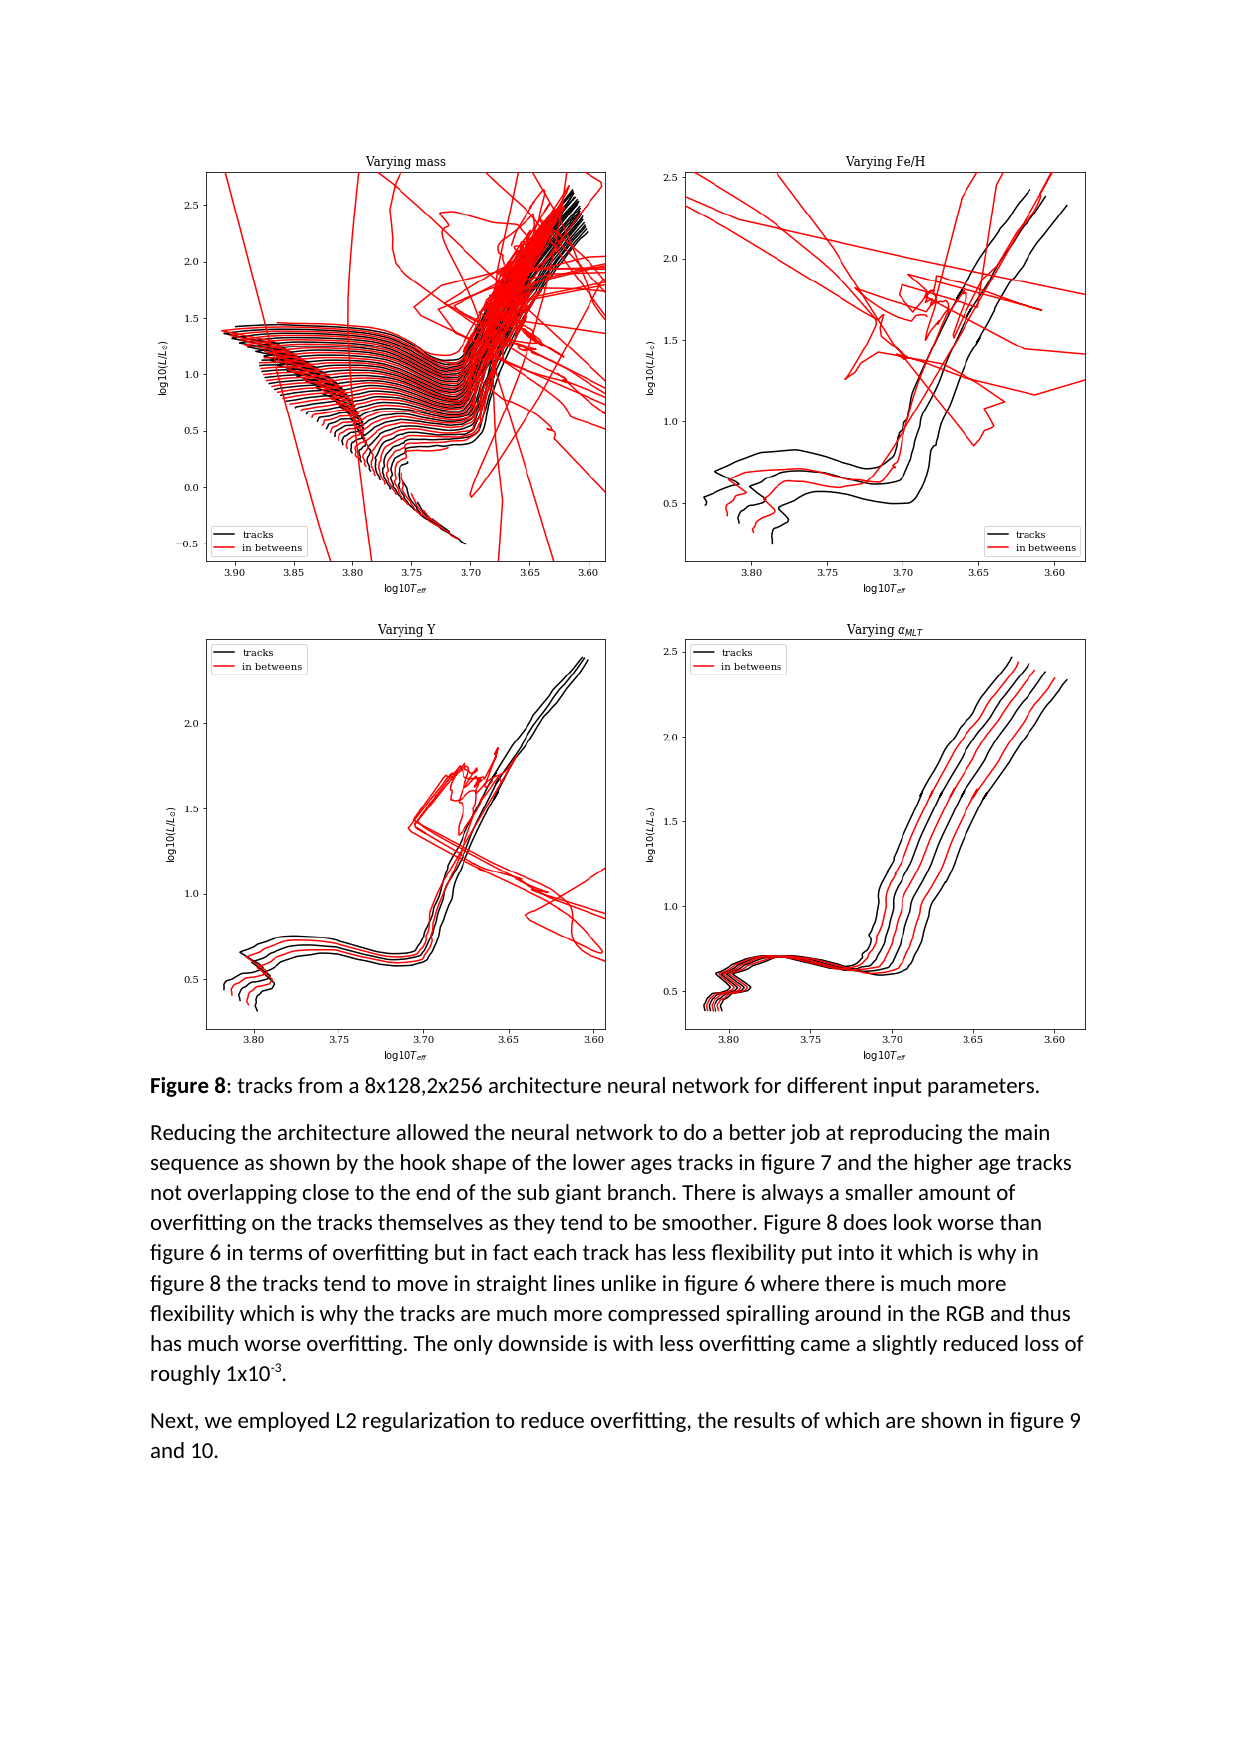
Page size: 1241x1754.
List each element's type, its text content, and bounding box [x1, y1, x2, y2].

picture [150, 150, 1091, 1069]
text Next, we employed L2 regularization to reduce overfitting, the results of which are shown in figure 9 and 10. [150, 1406, 1090, 1464]
text Figure 8: tracks from a 8x128,2x256 architecture neural network for different input parameters. [150, 1069, 1090, 1099]
text Reducing the architecture allowed the neural network to do a better job at reproducing the main sequence as shown by the hook shape of the lower ages tracks in figure 7 and the higher age tracks not overlapping close to the end of the sub giant branch. There is always a smaller amount of overfitting on the tracks themselves as they tend to be smoother. Figure 8 does look worse than figure 6 in terms of overfitting but in fact each track has less flexibility put into it which is why in figure 8 the tracks tend to move in straight lines unlike in figure 6 where there is much more flexibility which is why the tracks are much more compressed spiralling around in the RGB and thus has much worse overfitting. The only downside is with less overfitting came a slightly reduced loss of roughly 1x10-3. [150, 1118, 1090, 1387]
